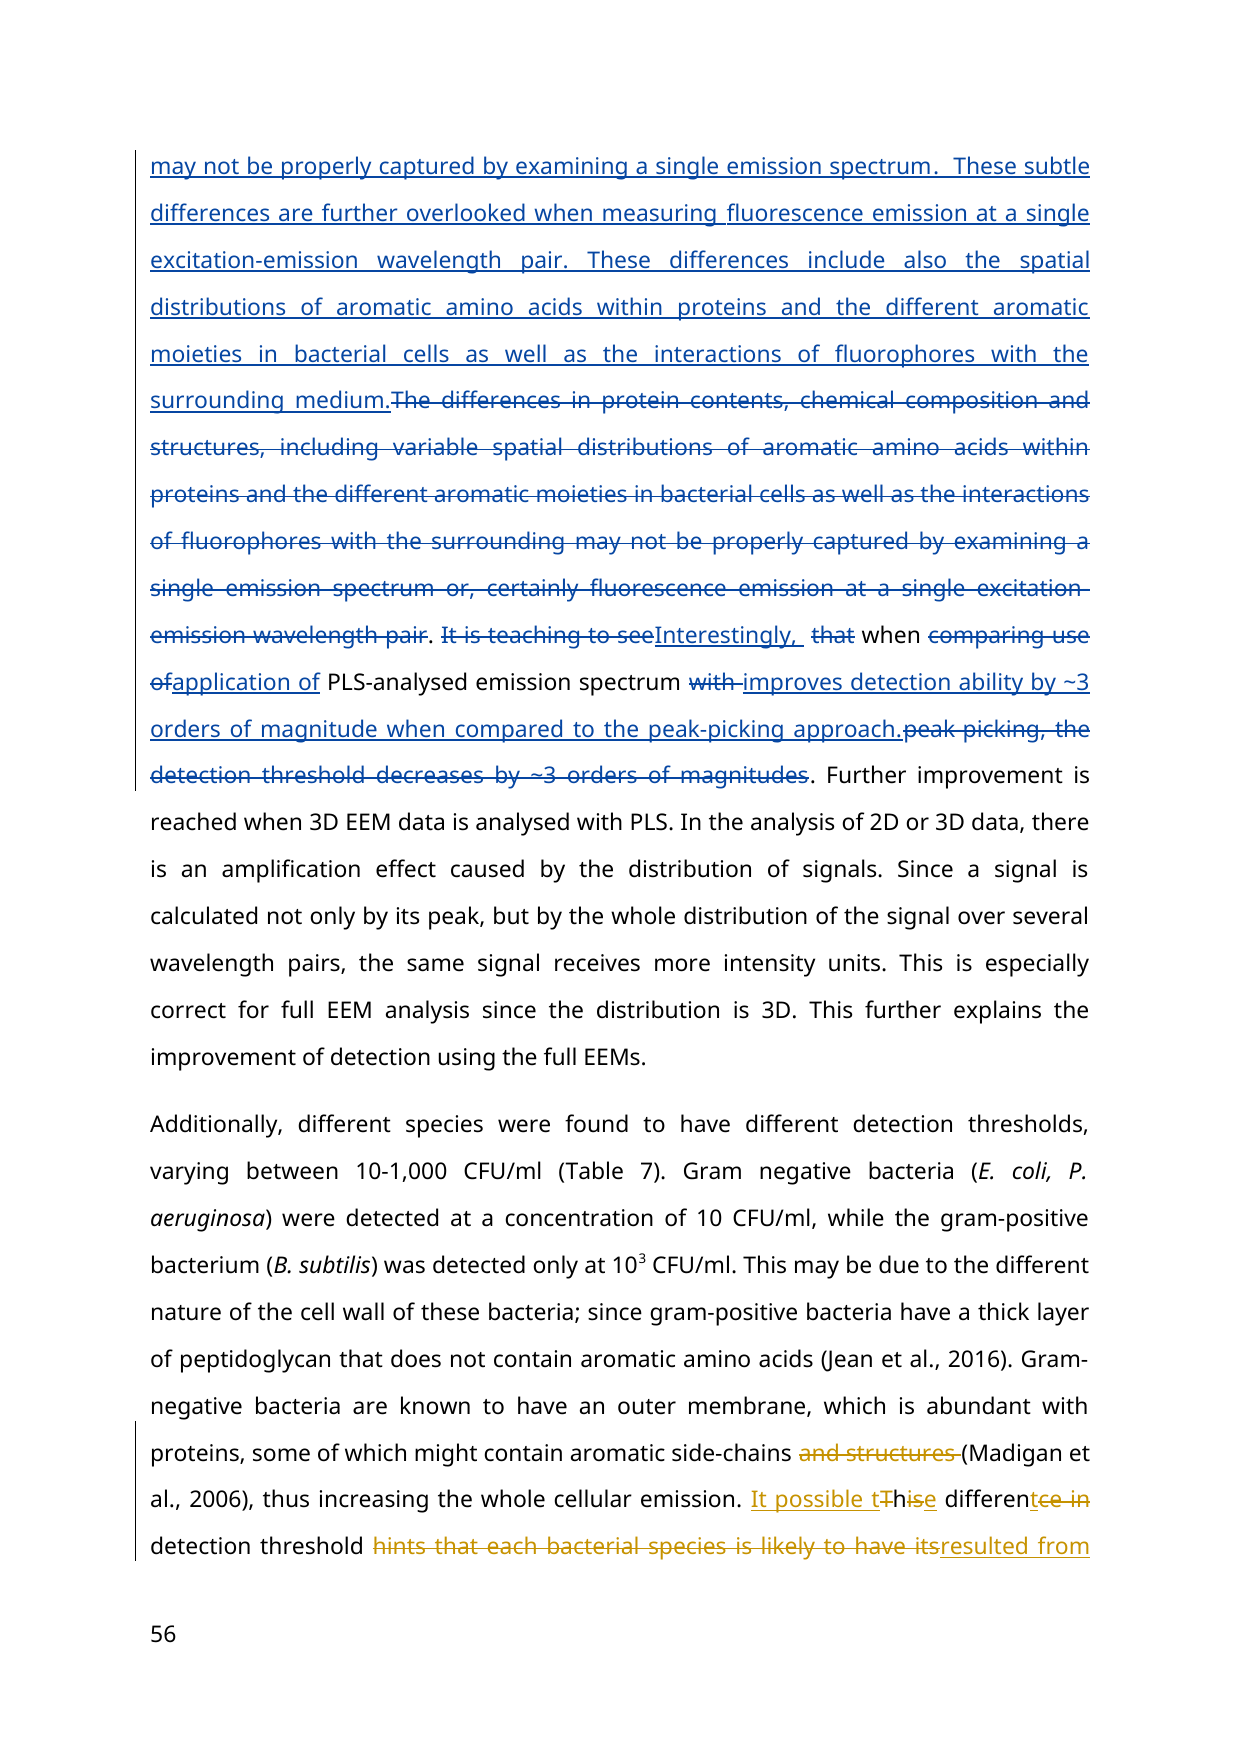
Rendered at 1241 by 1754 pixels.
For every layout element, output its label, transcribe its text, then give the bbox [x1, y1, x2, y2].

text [150, 150, 1090, 176]
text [150, 1108, 1090, 1561]
